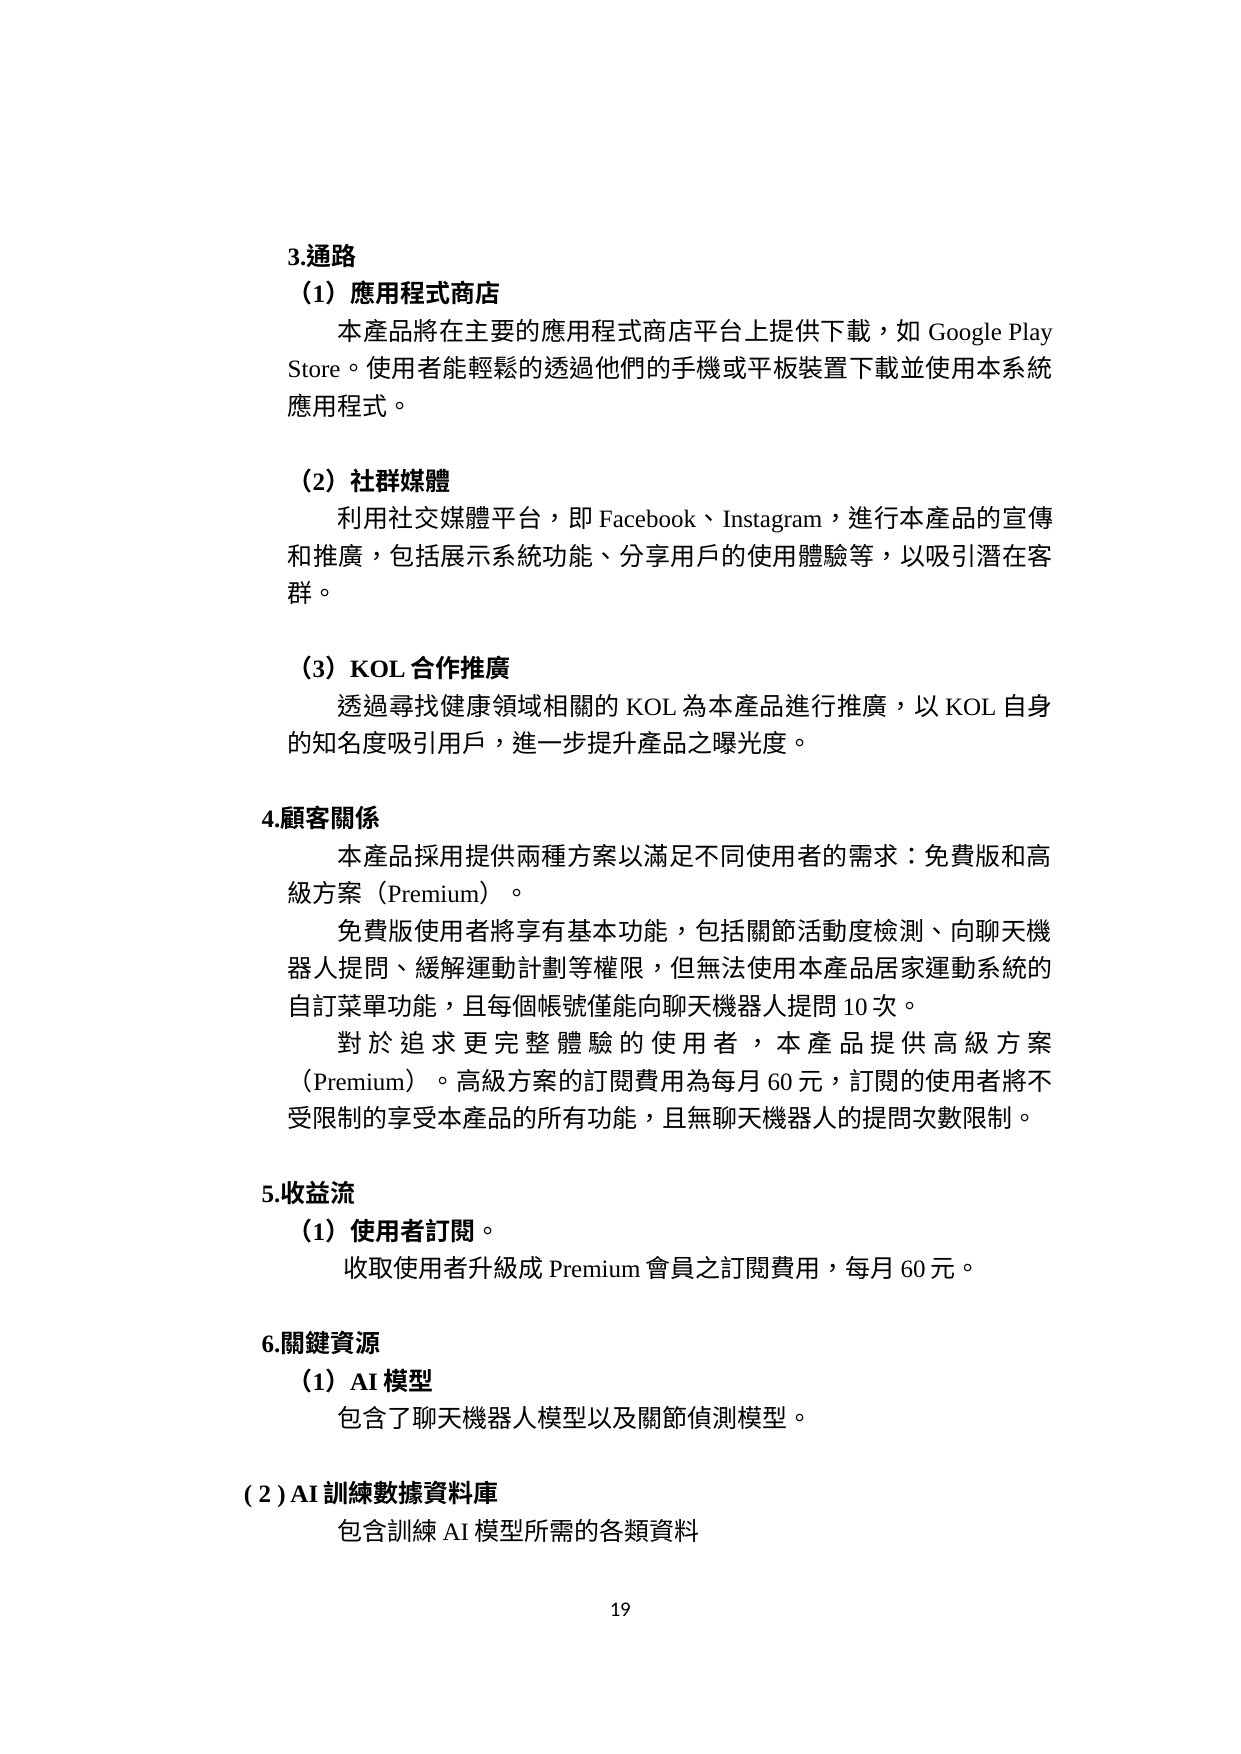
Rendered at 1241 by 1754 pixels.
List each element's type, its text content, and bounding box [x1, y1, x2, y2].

text 本產品將在主要的應用程式商店平台上提供下載，如Google Play Store。使用者能輕鬆的透過他們的手機或平板裝置下載並使用本系統應用程式。 [287, 311, 1053, 423]
text 5.收益流 [187, 1173, 1053, 1211]
text 對於追求更完整體驗的使用者，本產品提供高級方案（Premium）。高級方案的訂閱費用為每月60元，訂閱的使用者將不受限制的享受本產品的所有功能，且無聊天機器人的提問次數限制。 [287, 1023, 1053, 1136]
text （1）AI模型 [237, 1361, 1053, 1398]
text 包含了聊天機器人模型以及關節偵測模型。 [287, 1398, 1053, 1436]
text （1）應用程式商店 [237, 273, 1053, 311]
text （2）社群媒體 [237, 461, 1053, 498]
text 3.通路 [237, 236, 1053, 273]
text （3）KOL合作推廣 [237, 648, 1053, 686]
text 利用社交媒體平台，即Facebook、Instagram，進行本產品的宣傳和推廣，包括展示系統功能、分享用戶的使用體驗等，以吸引潛在客群。 [287, 498, 1053, 611]
text 包含訓練AI模型所需的各類資料 [187, 1511, 1053, 1548]
text 4.顧客關係 [187, 798, 1053, 836]
text 本產品採用提供兩種方案以滿足不同使用者的需求：免費版和高級方案（Premium）。 [287, 836, 1053, 911]
text 透過尋找健康領域相關的KOL為本產品進行推廣，以KOL自身的知名度吸引用戶，進一步提升產品之曝光度。 [287, 686, 1053, 761]
text 6.關鍵資源 [187, 1323, 1053, 1361]
text ( 2 ) AI訓練數據資料庫 [187, 1473, 1053, 1511]
text 收取使用者升級成Premium會員之訂閱費用，每月60元。 [237, 1248, 1053, 1286]
text 免費版使用者將享有基本功能，包括關節活動度檢測、向聊天機器人提問、緩解運動計劃等權限，但無法使用本產品居家運動系統的自訂菜單功能，且每個帳號僅能向聊天機器人提問10次。 [287, 911, 1053, 1023]
text （1）使用者訂閱。 [237, 1211, 1053, 1248]
